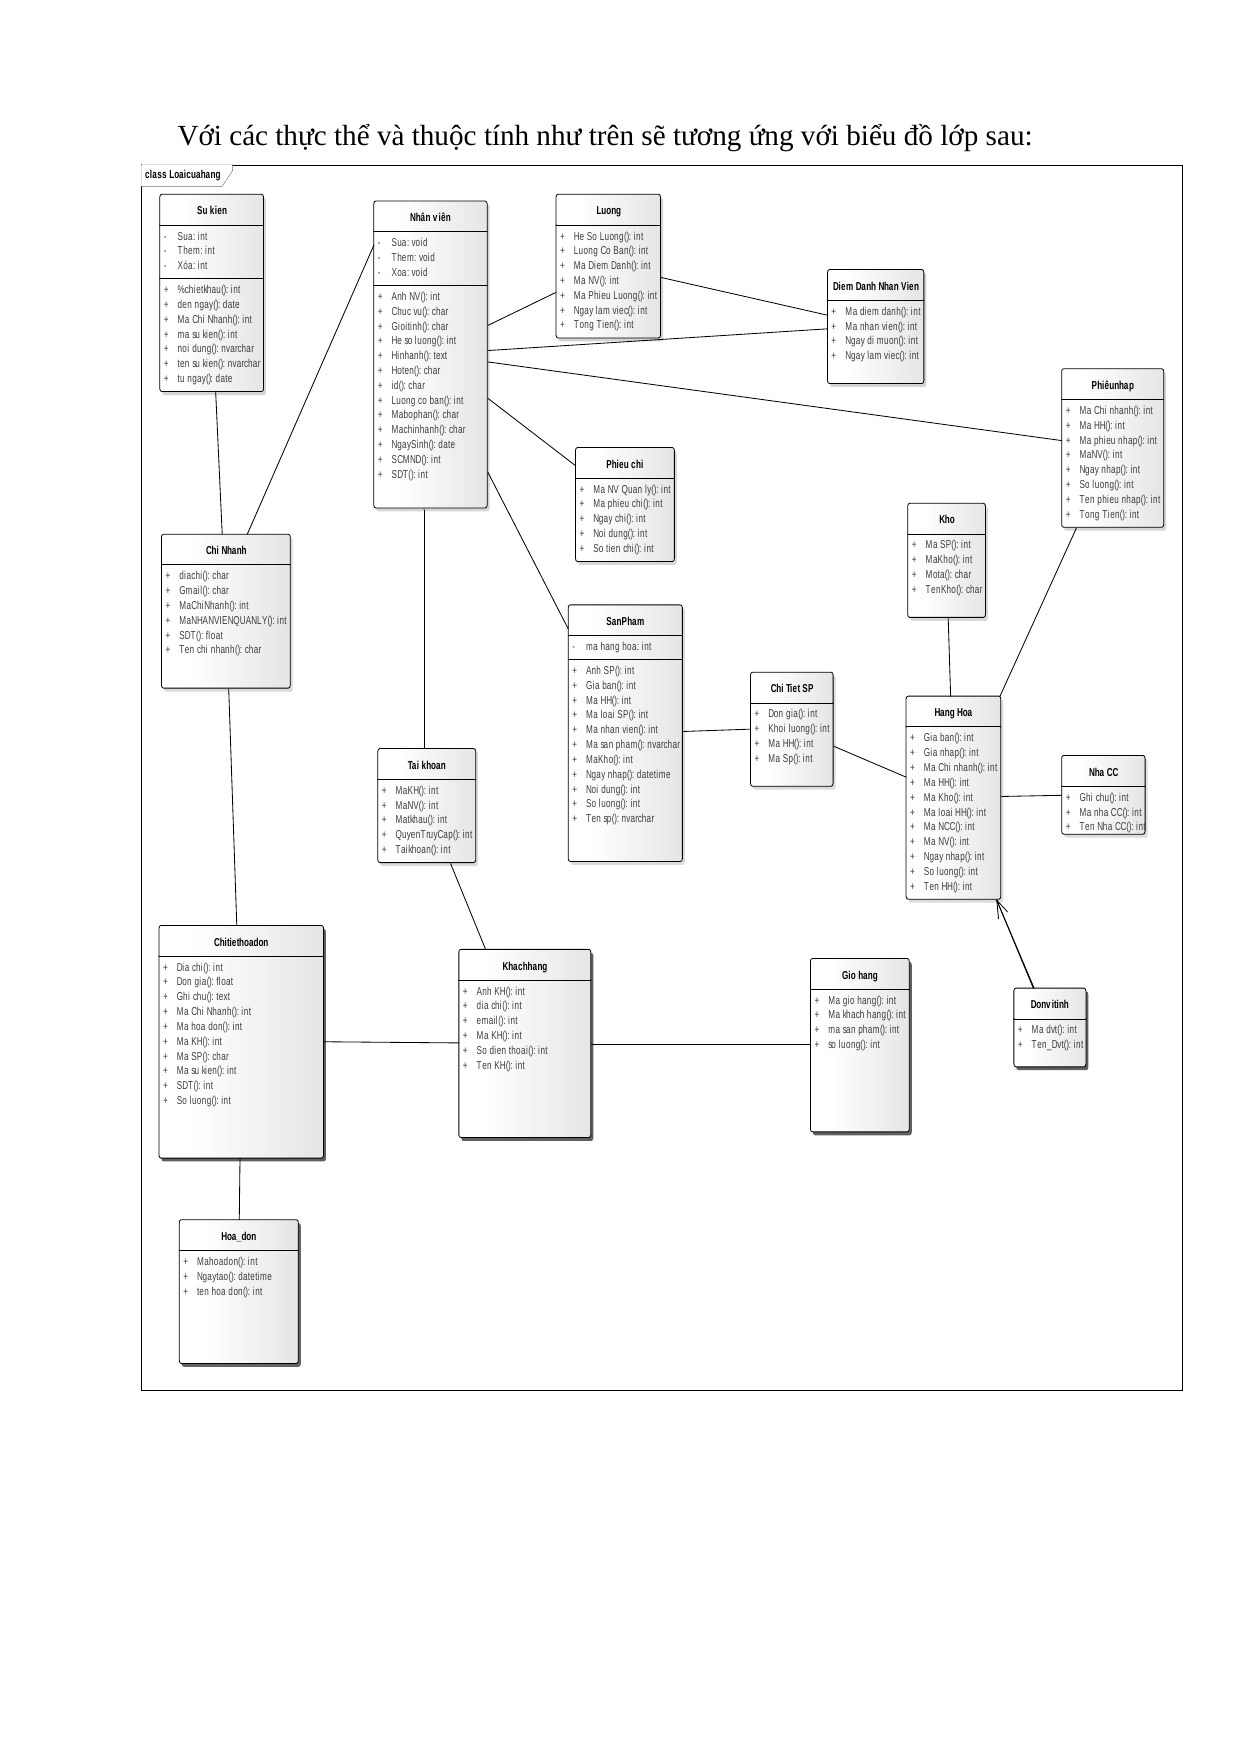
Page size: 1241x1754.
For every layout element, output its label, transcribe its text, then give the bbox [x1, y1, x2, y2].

text Với các thực thể và thuộc tính như trên sẽ tương ứng với biểu đồ lớp sau: [177, 118, 1152, 152]
